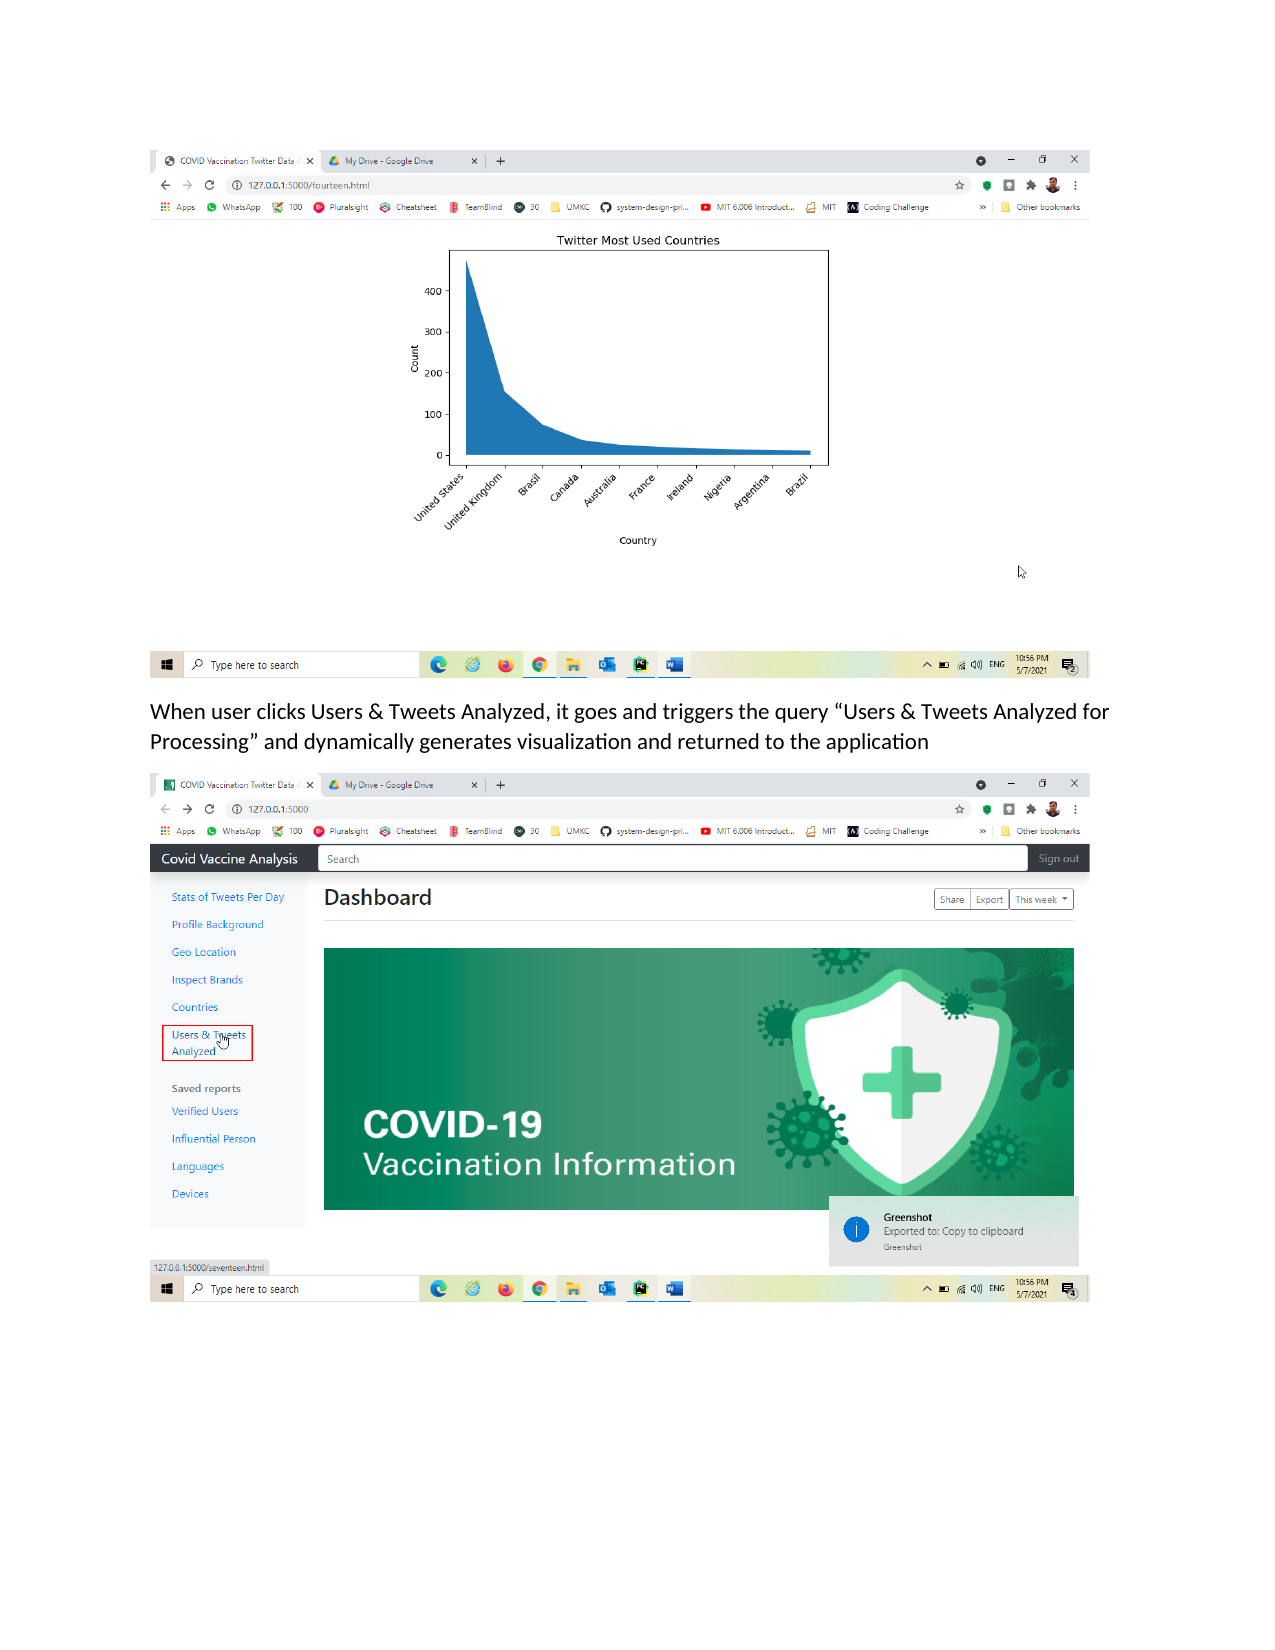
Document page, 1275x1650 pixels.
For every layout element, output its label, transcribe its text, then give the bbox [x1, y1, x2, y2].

text When user clicks Users & Tweets Analyzed, it goes and triggers the query “Users & Tweets Analyzed for Processing” and dynamically generates visualization and returned to the application [150, 697, 1125, 755]
picture [150, 150, 1090, 678]
picture [150, 773, 1090, 1302]
